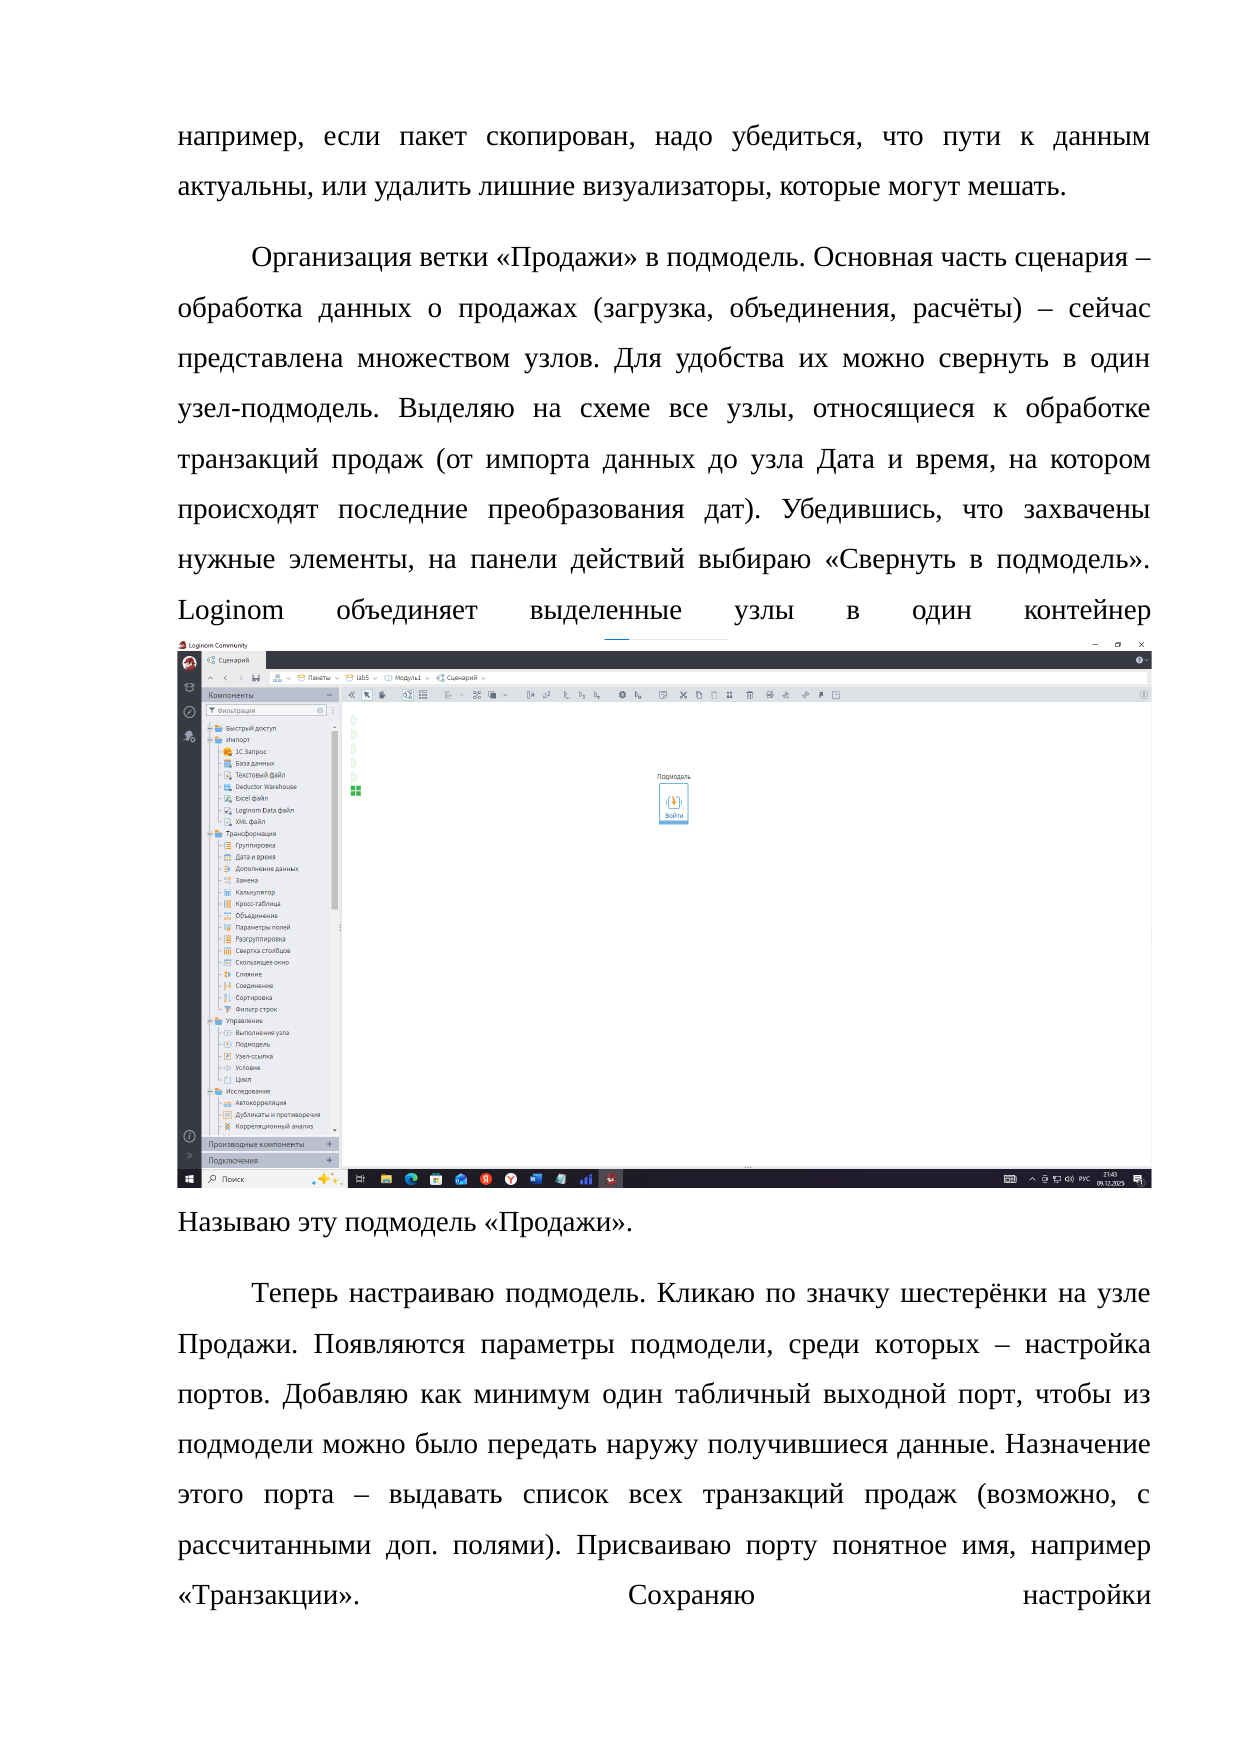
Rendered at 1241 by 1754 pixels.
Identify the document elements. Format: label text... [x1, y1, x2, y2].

text Организация ветки «Продажи» в подмодель. Основная часть сценария – обработка данных о продажах (загрузка, объединения, расчёты) – сейчас представлена множеством узлов. Для удобства их можно свернуть в один узел-подмодель. Выделяю на схеме все узлы, относящиеся к обработке транзакций продаж (от импорта данных до узла Дата и время, на котором происходят последние преобразования дат). Убедившись, что захвачены нужные элементы, на панели действий выбираю «Свернуть в подмодель». Loginom объединяет выделенные узлы в один контейнер Называю эту подмодель «Продажи». [177, 239, 1152, 639]
text Теперь настраиваю подмодель. Кликаю по значку шестерёнки на узле Продажи. Появляются параметры подмодели, среди которых – настройка портов. Добавляю как минимум один табличный выходной порт, чтобы из подмодели можно было передать наружу получившиеся данные. Назначение этого порта – выдавать список всех транзакций продаж (возможно, с рассчитанными доп. полями). Присваиваю порту понятное имя, например «Транзакции». Сохраняю настройки Теперь у узла Продажи появился выход (сначала он красный, так как внутри ничего к нему не подключено). [177, 1275, 1152, 1611]
picture [177, 639, 1152, 1188]
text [177, 118, 1152, 202]
text Организация ветки «Продажи» в подмодель. Основная часть сценария – обработка данных о продажах (загрузка, объединения, расчёты) – сейчас представлена множеством узлов. Для удобства их можно свернуть в один узел-подмодель. Выделяю на схеме все узлы, относящиеся к обработке транзакций продаж (от импорта данных до узла Дата и время, на котором происходят последние преобразования дат). Убедившись, что захвачены нужные элементы, на панели действий выбираю «Свернуть в подмодель». Loginom объединяет выделенные узлы в один контейнер Называю эту подмодель «Продажи». [177, 1188, 1152, 1238]
